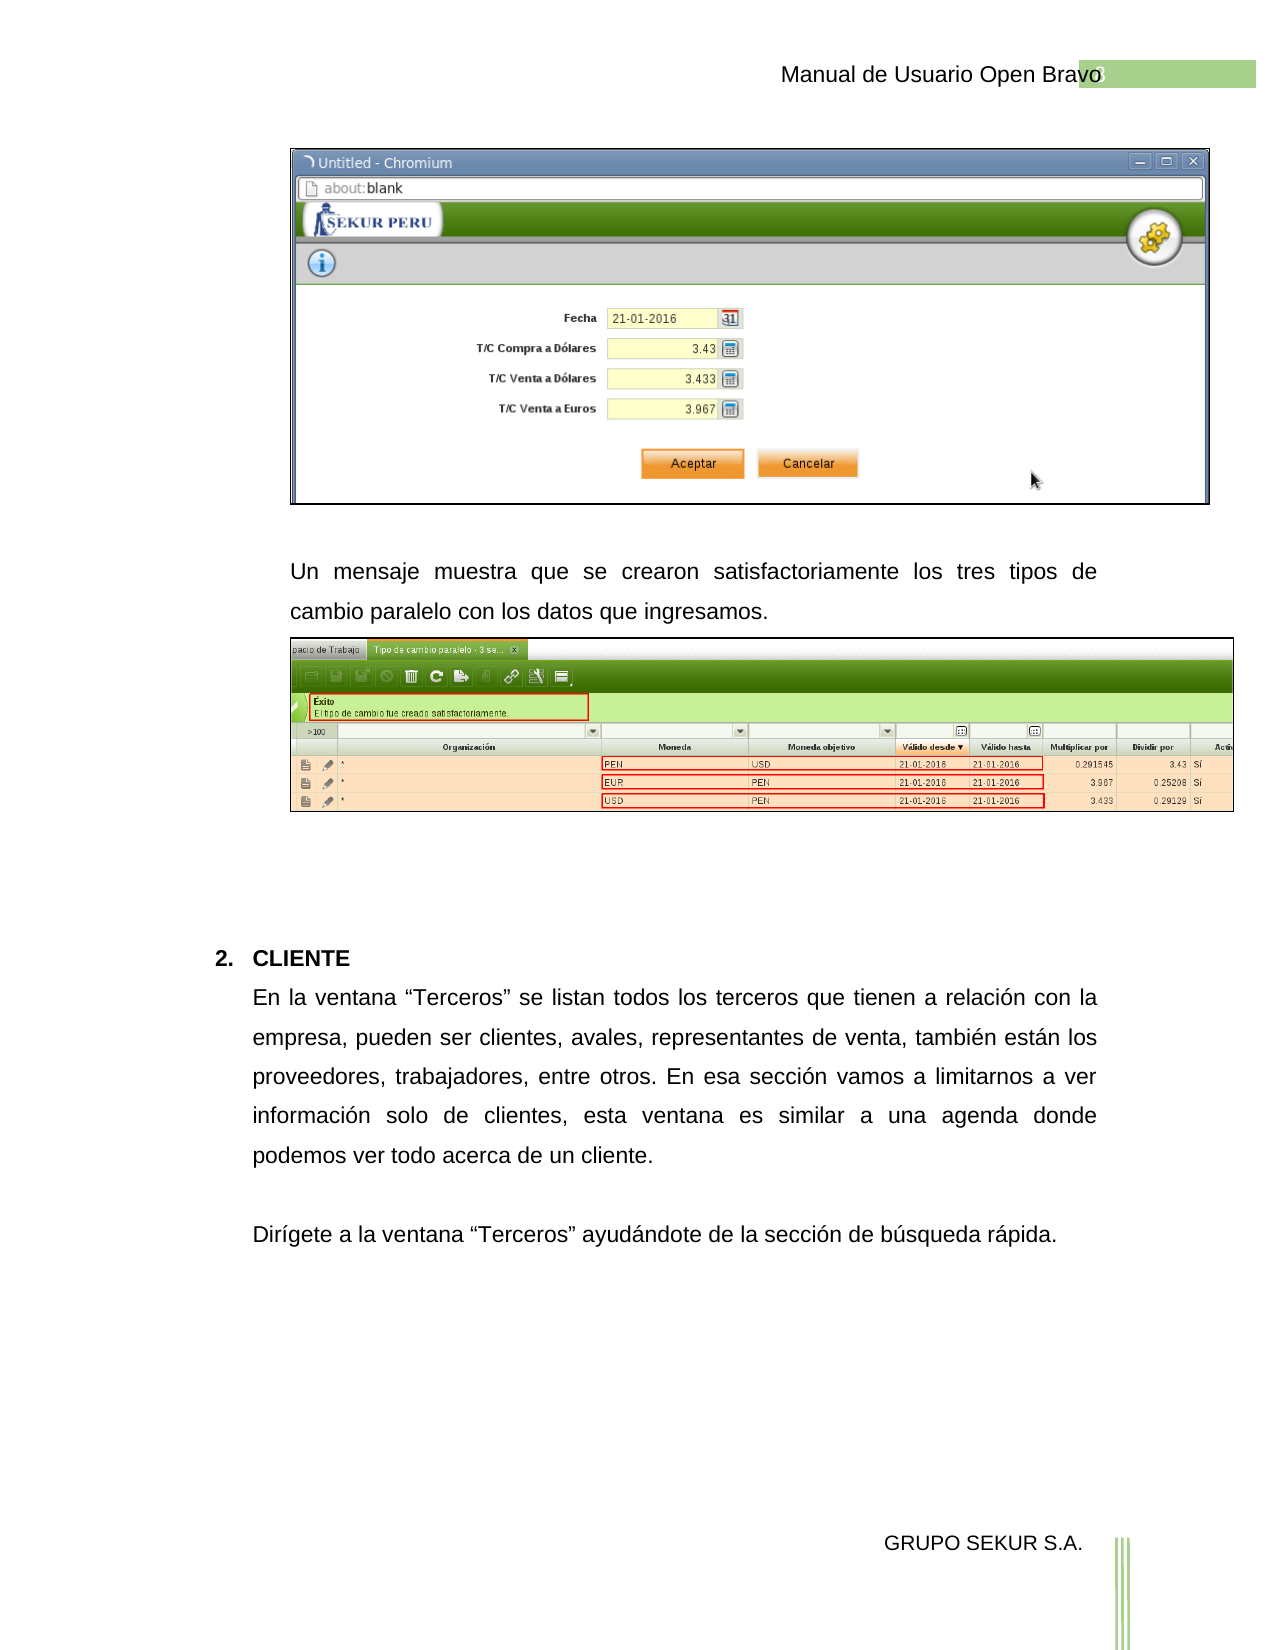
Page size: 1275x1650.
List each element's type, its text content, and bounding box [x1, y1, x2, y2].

list Un mensaje muestra que se crearon satisfactoriamente los tres tipos de cambio paralelo con los datos que ingresamos. [290, 558, 1098, 624]
list CLIENTE [215, 944, 1098, 971]
picture [291, 639, 1233, 811]
list En la ventana “Terceros” se listan todos los terceros que tienen a relación con la empresa, pueden ser clientes, avales, representantes de venta, también están los proveedores, trabajadores, entre otros. En esa sección vamos a limitarnos a ver información solo de clientes, esta ventana es similar a una agenda donde podemos ver todo acerca de un cliente. [252, 984, 1098, 1168]
picture [291, 149, 1209, 503]
list Dirígete a la ventana “Terceros” ayudándote de la sección de búsqueda rápida. [252, 1221, 1098, 1247]
